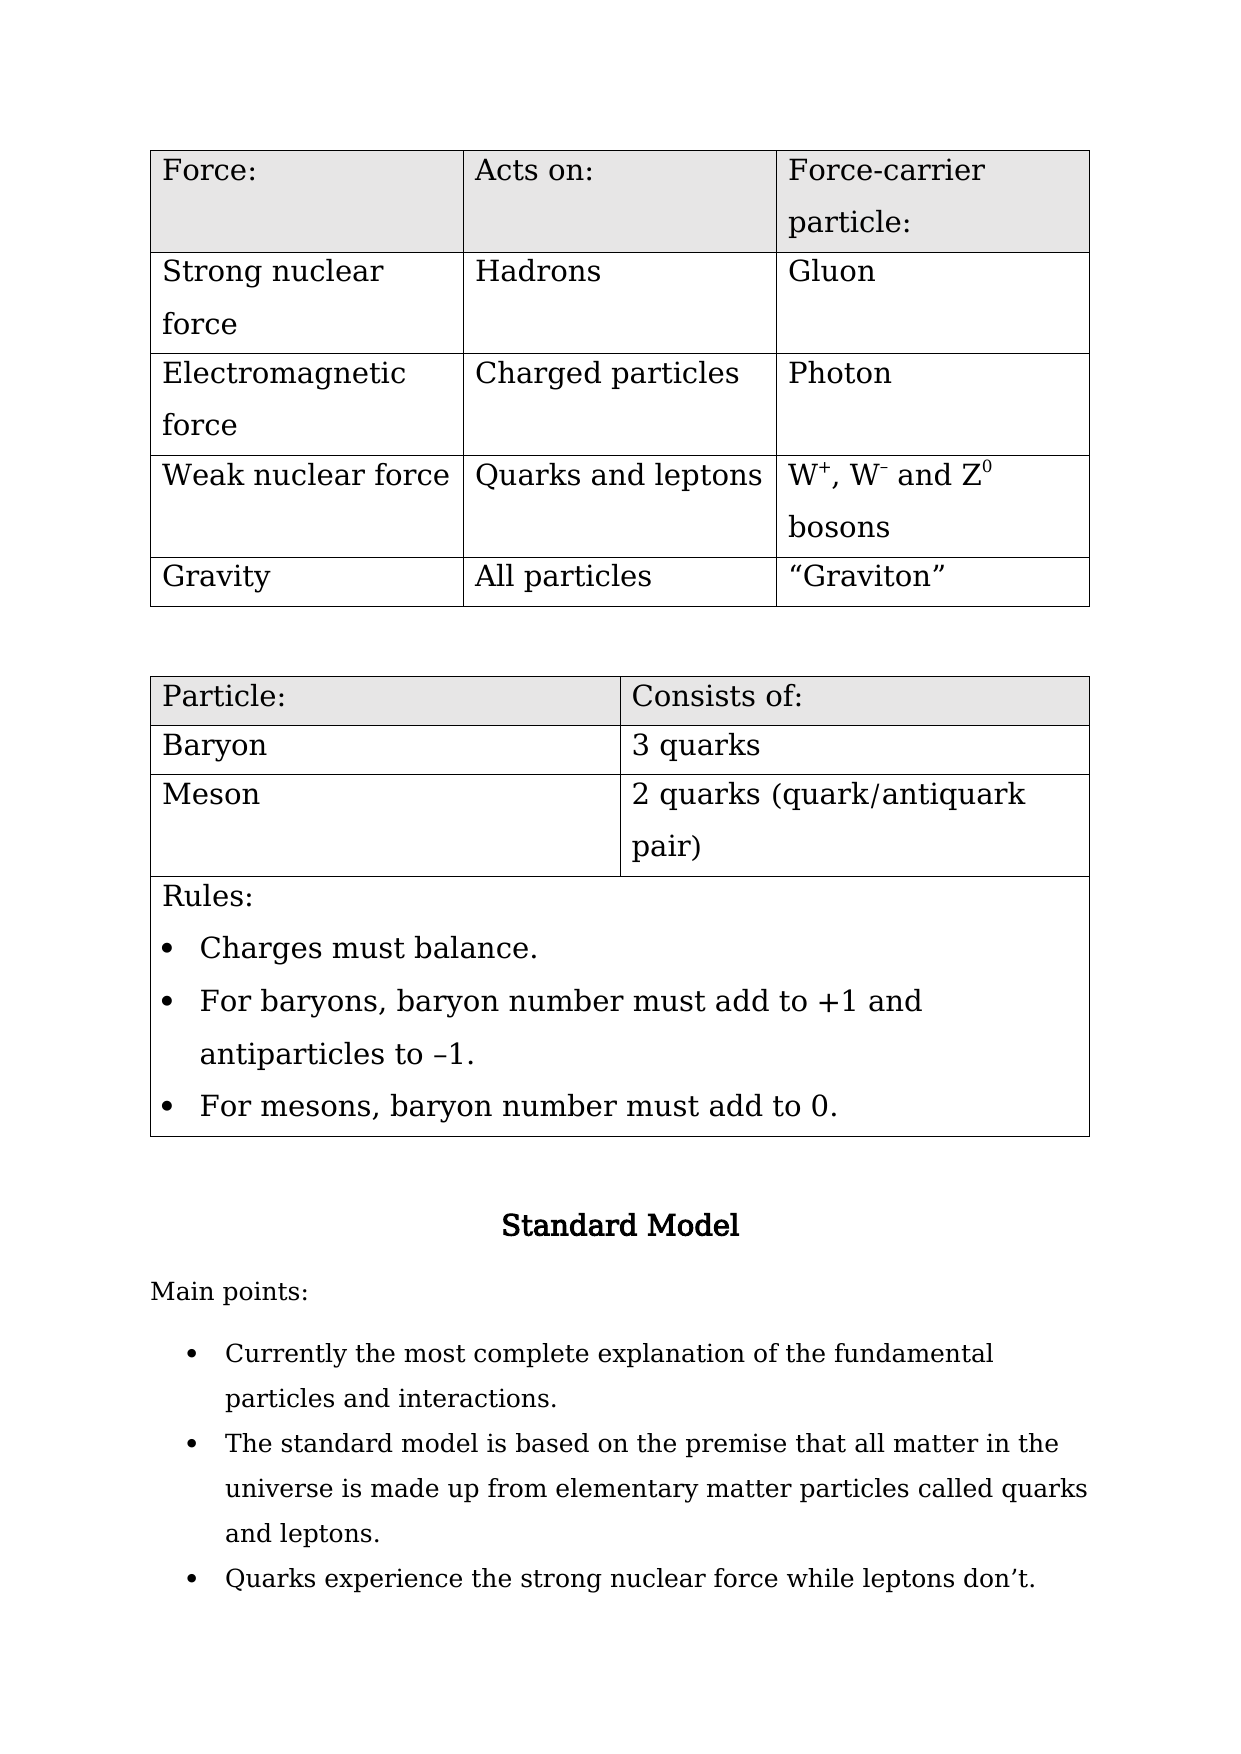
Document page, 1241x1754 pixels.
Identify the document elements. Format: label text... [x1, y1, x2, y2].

list Currently the most complete explanation of the fundamental particles and interactions. [187, 1337, 1090, 1412]
table_cell Baryon [151, 726, 620, 774]
table_cell 2 quarks (quark/antiquark pair) [621, 775, 1089, 876]
table_cell Electromagnetic force [151, 354, 463, 455]
table_cell Meson [151, 775, 620, 876]
table_cell Quarks and leptons [464, 456, 776, 557]
list The standard model is based on the premise that all matter in the universe is made up from elementary matter particles called quarks and leptons. [187, 1427, 1090, 1548]
table_cell Hadrons [464, 253, 776, 353]
list Quarks experience the strong nuclear force while leptons don’t. [187, 1563, 1090, 1593]
table_cell “Graviton” [777, 558, 1089, 606]
table_header Acts on: [464, 151, 776, 252]
table_cell Charged particles [464, 354, 776, 455]
table_cell W+, W– and Z0 bosons [777, 456, 1089, 557]
table_header Consists of: [621, 677, 1089, 725]
table_cell 3 quarks [621, 726, 1089, 774]
table_cell Rules: Charges must balance. For baryons, baryon number must add to +1 and antiparticles to –1. For mesons, baryon number must add to 0. [151, 877, 1089, 1136]
table_header Particle: [151, 677, 620, 725]
text Main points: [150, 1276, 1090, 1306]
text Standard Model [150, 1206, 1090, 1241]
table_cell All particles [464, 558, 776, 606]
table_header Force: [151, 151, 463, 252]
table_cell Photon [777, 354, 1089, 455]
table_cell Weak nuclear force [151, 456, 463, 557]
table_cell Gluon [777, 253, 1089, 353]
table_header Force-carrier particle: [777, 151, 1089, 252]
table_cell Gravity [151, 558, 463, 606]
table_cell Strong nuclear force [151, 253, 463, 353]
